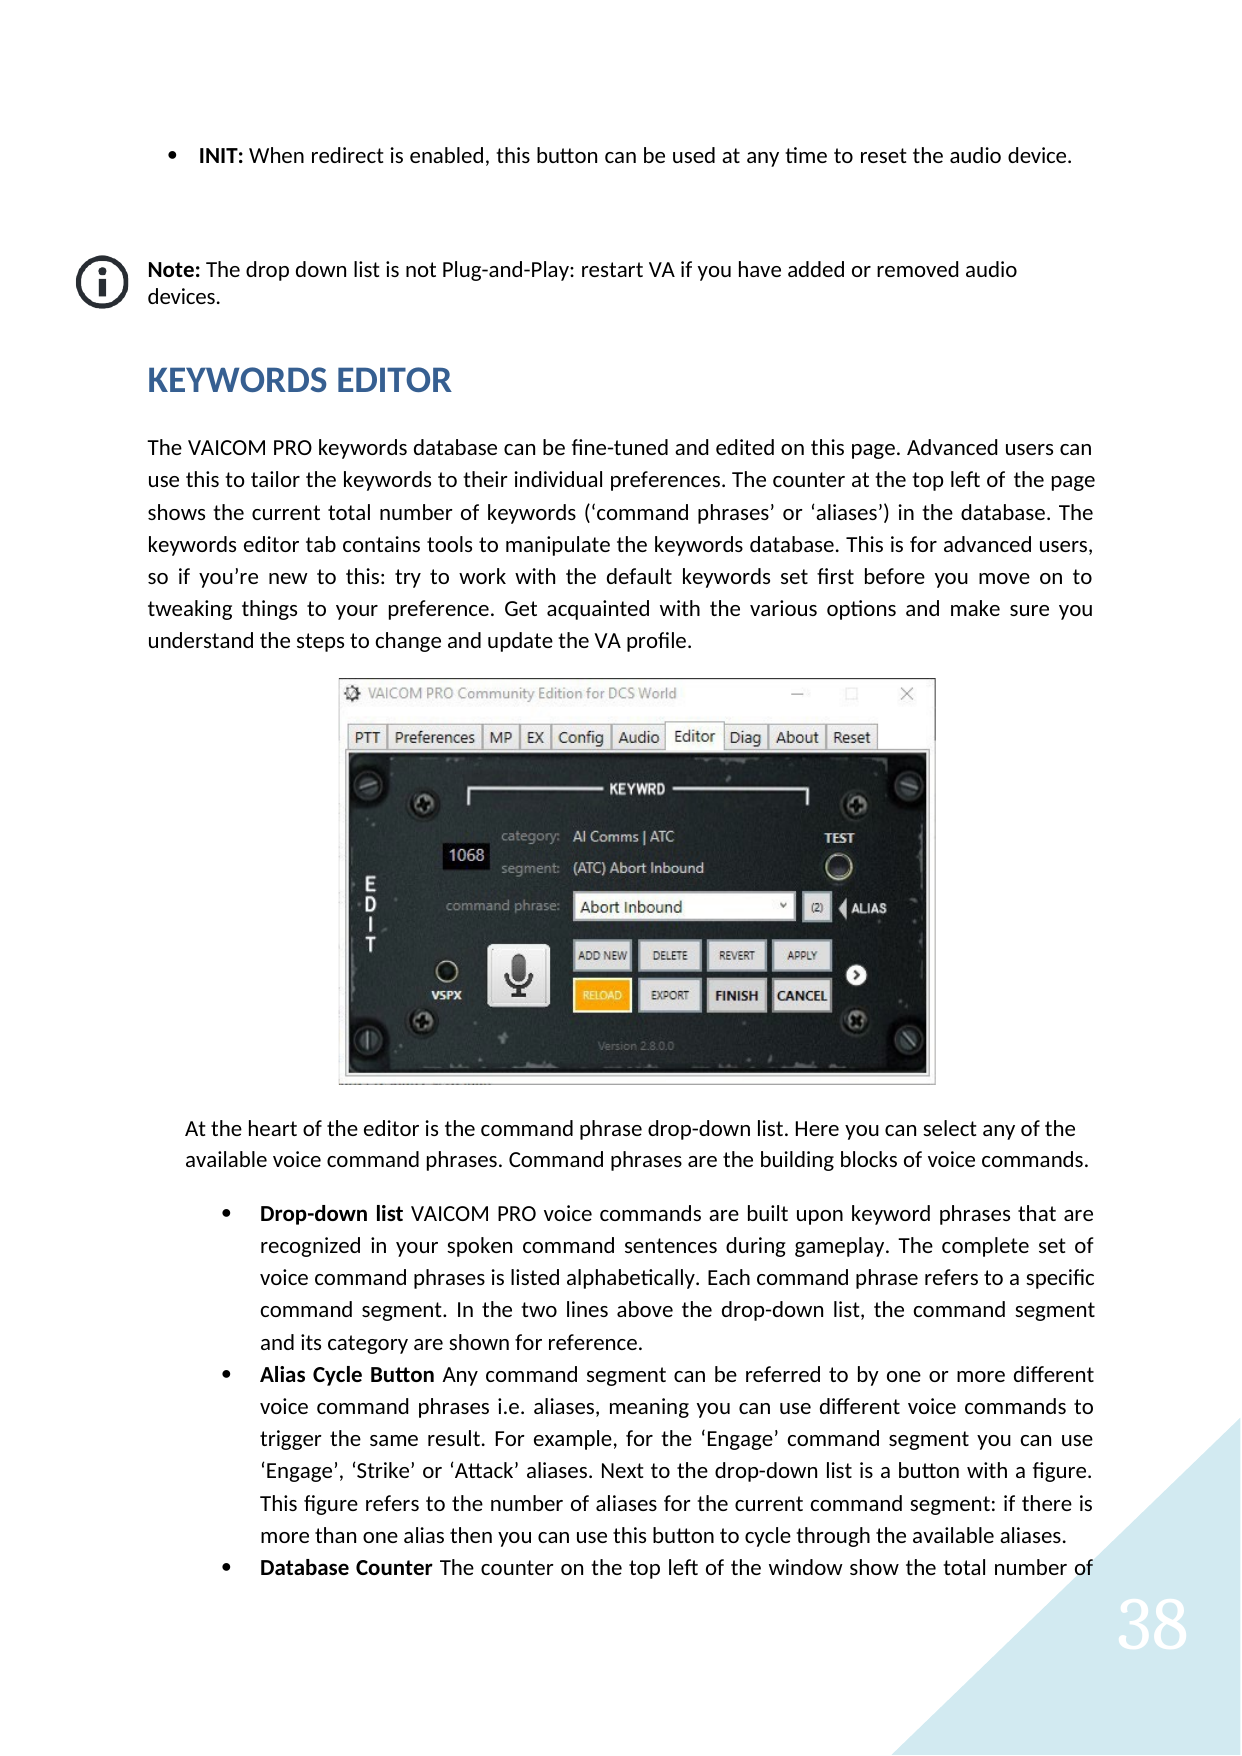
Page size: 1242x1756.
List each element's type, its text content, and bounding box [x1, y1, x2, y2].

subtitle KEYWORDS EDITOR [147, 356, 1131, 402]
text At the heart of the editor is the command phrase drop-down list. Here you can select any of the available voice command phrases. Command phrases are the building blocks of voice commands. [185, 1114, 1131, 1173]
list INIT: When redirect is enabled, this button can be used at any time to reset the audio device. [168, 142, 1131, 170]
picture [338, 678, 936, 1085]
text Note: The drop down list is not Plug-and-Play: restart VA if you have added or removed audio devices. [147, 255, 1078, 310]
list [222, 1553, 1095, 1581]
text The VAICOM PRO keywords database can be fine-tuned and edited on this page. Advanced users can use this to tailor the keywords to their individual preferences. The counter at the top left of the page shows the current total number of keywords (‘command phrases’ or ‘aliases’) in the database. The keywords editor tab contains tools to manipulate the keywords database. This is for advanced users, so if you’re new to this: try to work with the default keywords set first before you move on to tweaking things to your preference. Get acquainted with the various options and make sure you understand the steps to change and update the VA profile. [147, 433, 1095, 654]
list Drop-down list VAICOM PRO voice commands are built upon keyword phrases that are recognized in your spoken command sentences during gameplay. The complete set of voice command phrases is listed alphabetically. Each command phrase refers to a specific command segment. In the two lines above the drop-down list, the command segment and its category are shown for reference. [222, 1199, 1095, 1356]
picture [75, 255, 129, 309]
list Alias Cycle Button Any command segment can be referred to by one or more different voice command phrases i.e. aliases, meaning you can use different voice commands to trigger the same result. For example, for the ‘Engage’ command segment you can use ‘Engage’, ‘Strike’ or ‘Attack’ aliases. Next to the drop-down list is a button with a figure. This figure refers to the number of aliases for the current command segment: if there is more than one alias then you can use this button to cycle through the available aliases. [222, 1360, 1095, 1549]
